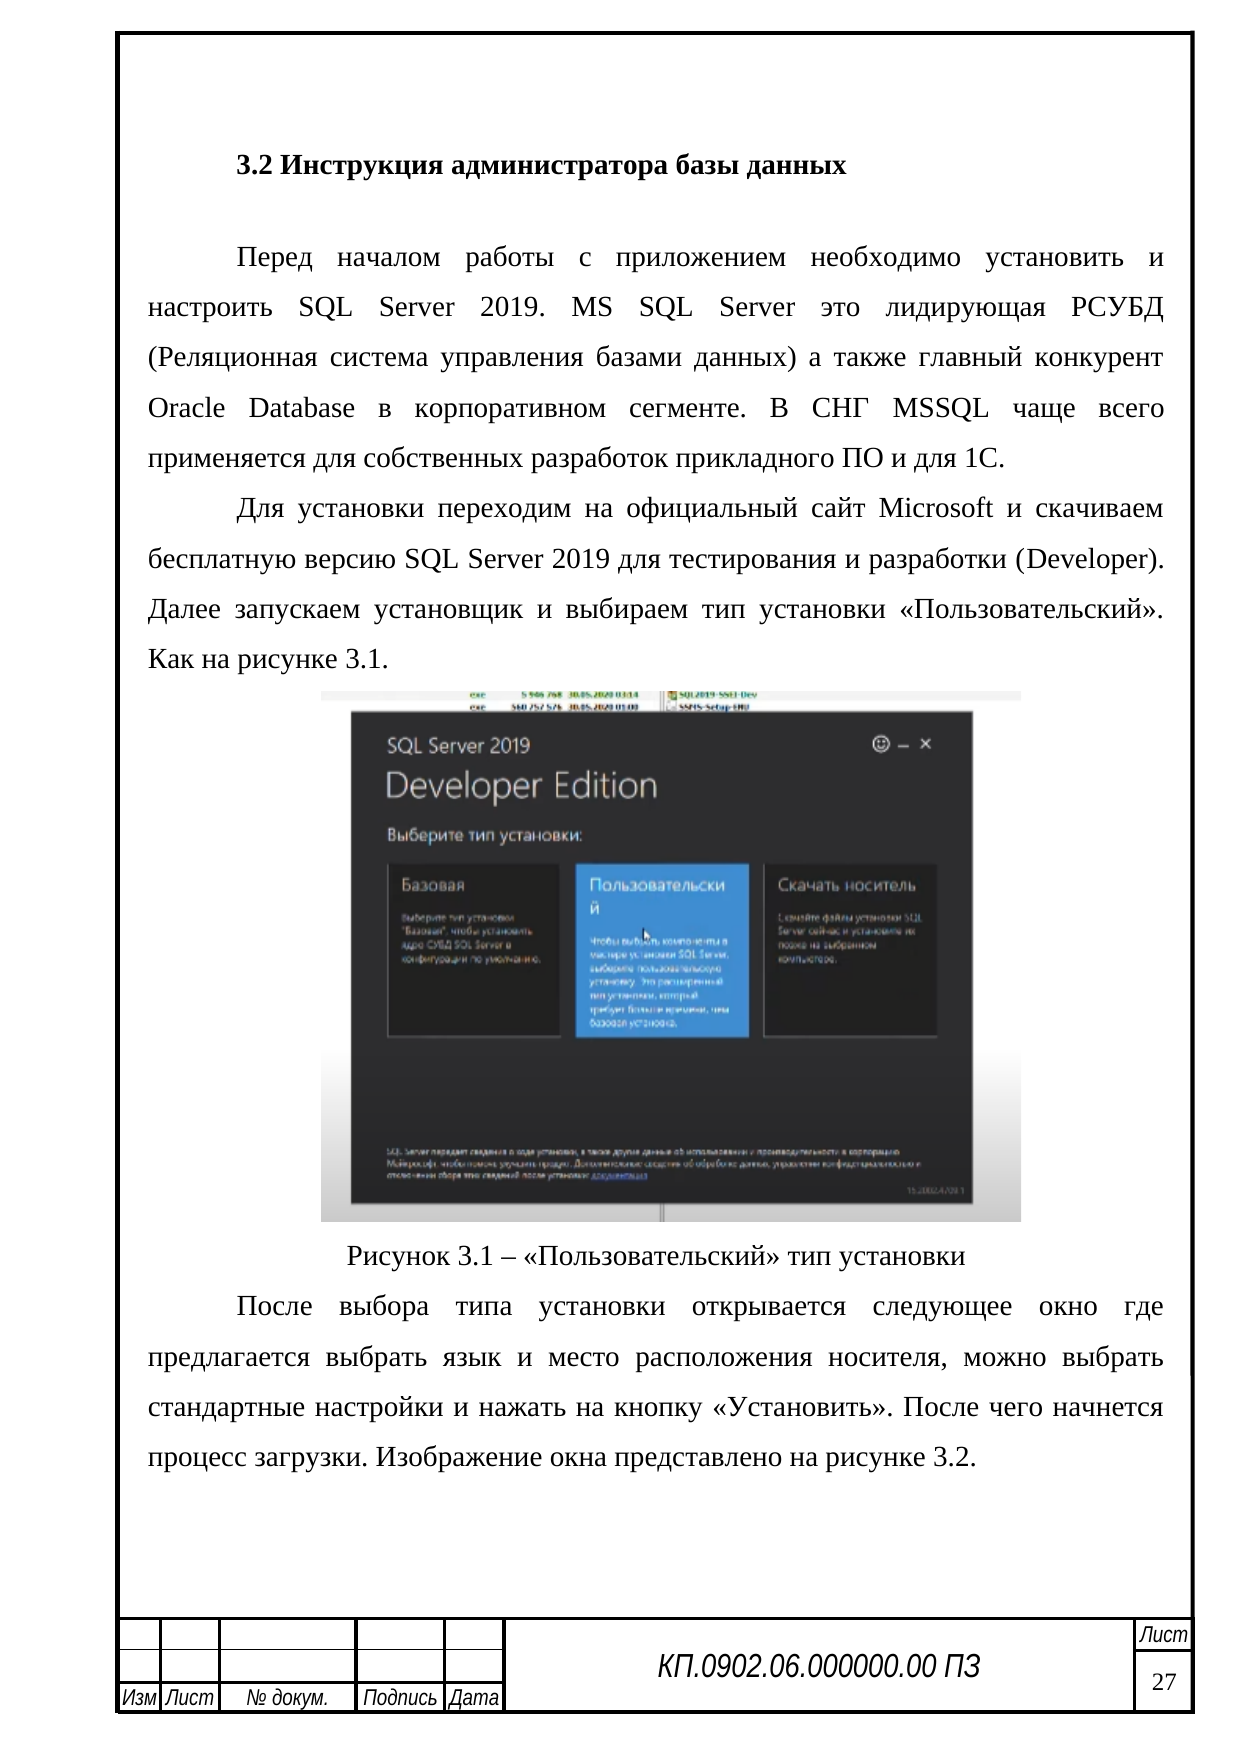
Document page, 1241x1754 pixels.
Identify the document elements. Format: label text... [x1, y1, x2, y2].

text Перед началом работы с приложением необходимо установить и настроить SQL Server 2019. MS SQL Server это лидирующая РСУБД (Реляционная система управления базами данных) а также главный конкурент Oracle Database в корпоративном сегменте. В СНГ MSSQL чаще всего применяется для собственных разработок прикладного ПО и для 1С. [148, 239, 1164, 340]
text Для установки переходим на официальный сайт Microsoft и скачиваем бесплатную версию SQL Server 2019 для тестирования и разработки (Developer). Далее запускаем установщик и выбираем тип установки «Пользовательский». Как на рисунке 3.1. [148, 490, 1164, 675]
text 3.2 Инструкция администратора базы данных [236, 147, 1164, 181]
text Рисунок 3.1 – «Пользовательский» тип установки [118, 1238, 1194, 1272]
text После выбора типа установки открывается следующее окно где предлагается выбрать язык и место расположения носителя, можно выбрать стандартные настройки и нажать на кнопку «Установить». После чего начнется процесс загрузки. Изображение окна представлено на рисунке 3.2. [148, 1288, 1164, 1473]
text Перед началом работы с приложением необходимо установить и настроить SQL Server 2019. MS SQL Server это лидирующая РСУБД (Реляционная система управления базами данных) а также главный конкурент Oracle Database в корпоративном сегменте. В СНГ MSSQL чаще всего применяется для собственных разработок прикладного ПО и для 1С. [148, 373, 1164, 474]
picture [321, 691, 1022, 1222]
